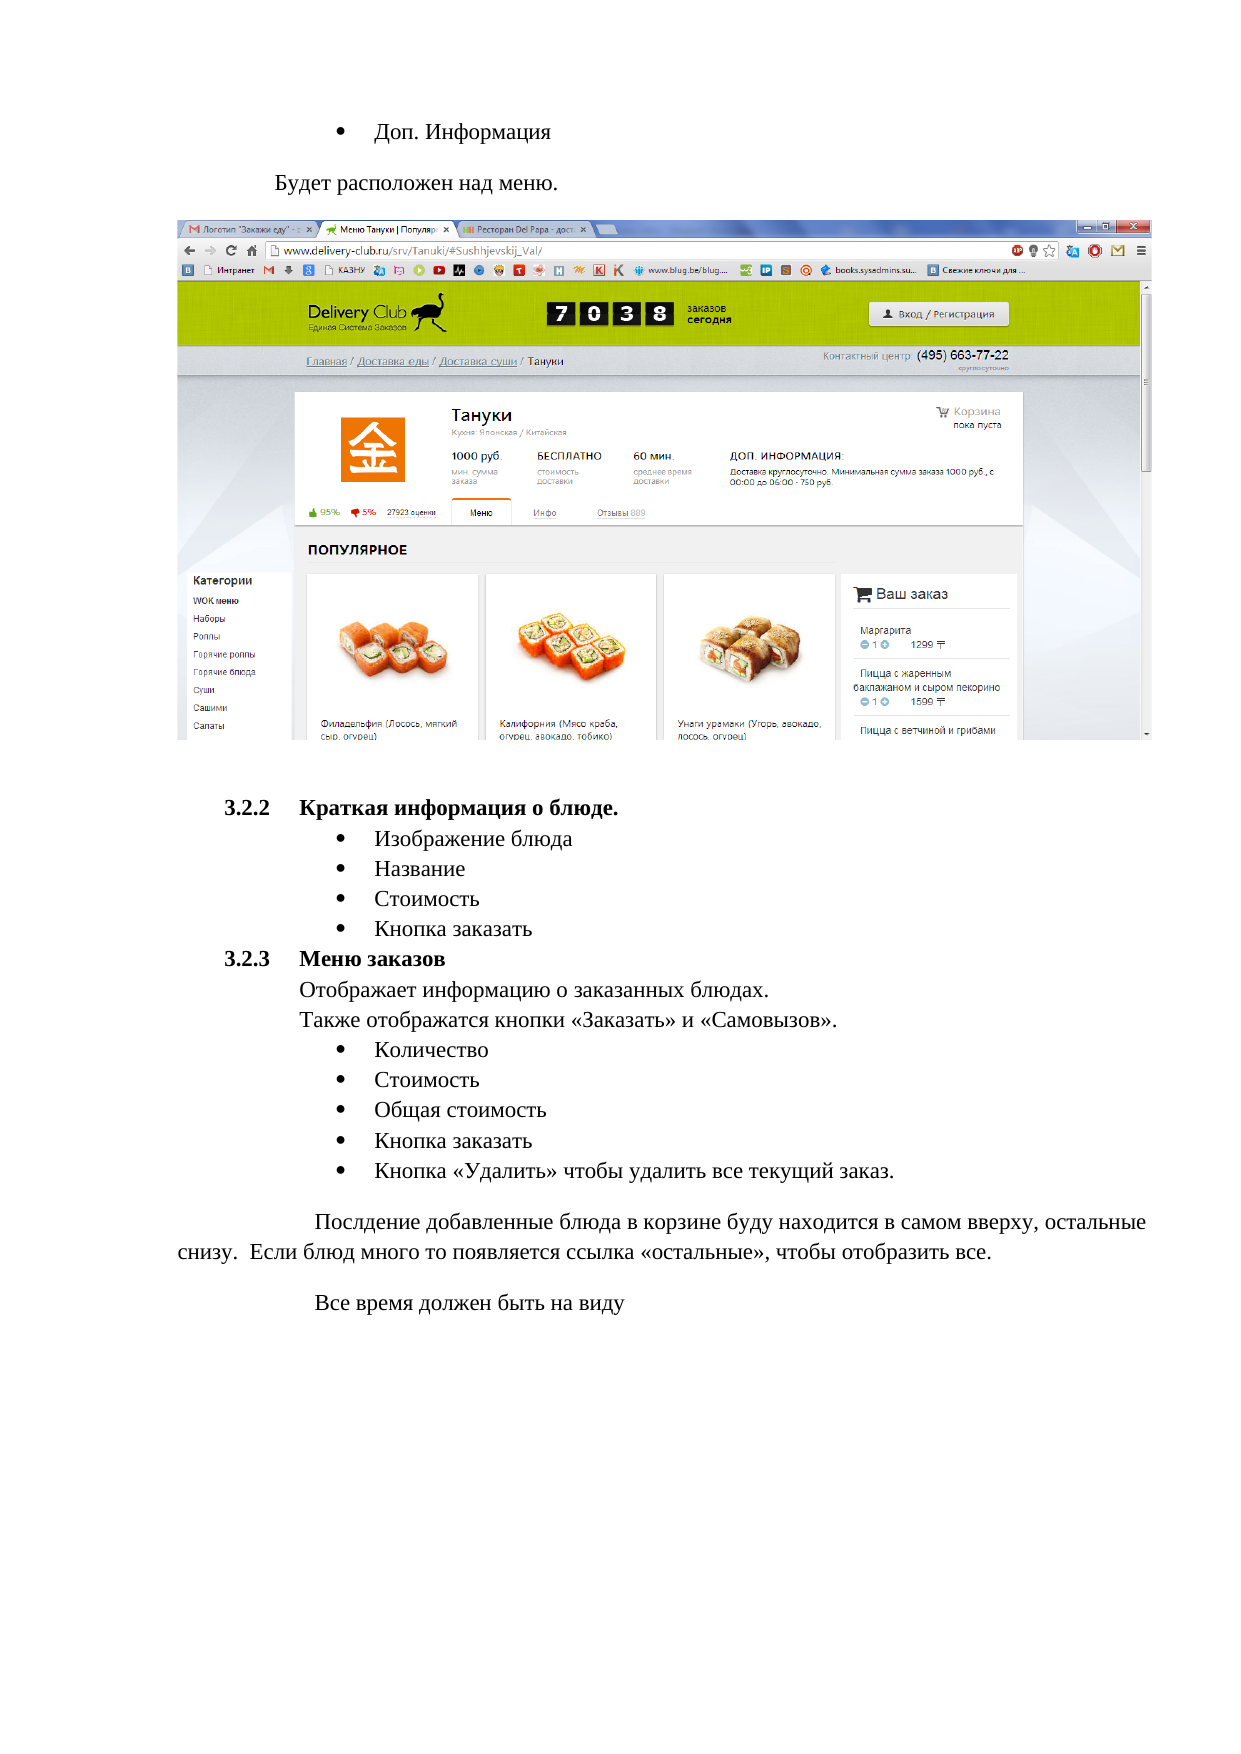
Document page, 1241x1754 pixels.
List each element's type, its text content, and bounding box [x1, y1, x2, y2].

text Будет расположен над меню. [177, 169, 1152, 196]
list Стоимость [337, 1066, 1152, 1093]
text Все время должен быть на виду [177, 1289, 1152, 1316]
list Кнопка заказать [337, 915, 1152, 942]
list Меню заказов [224, 945, 1152, 972]
list Количество [337, 1036, 1152, 1062]
text Послдение добавленные блюда в корзине буду находится в самом вверху, остальные снизу. Если блюд много то появляется ссылка «остальные», чтобы отобразить все. [177, 1208, 1152, 1264]
list Кнопка заказать [337, 1127, 1152, 1153]
list Доп. Информация [337, 118, 1152, 144]
list Общая стоимость [337, 1096, 1152, 1123]
list Отображает информацию о заказанных блюдах. [299, 976, 1152, 1002]
list Название [337, 855, 1152, 881]
list Кнопка «Удалить» чтобы удалить все текущий заказ. [337, 1157, 1152, 1183]
list Изображение блюда [337, 824, 1152, 851]
list Краткая информация о блюде. [224, 794, 1152, 821]
list Стоимость [337, 885, 1152, 911]
list Также отображатся кнопки «Заказать» и «Самовызов». [299, 1006, 1152, 1032]
picture [177, 220, 1152, 740]
